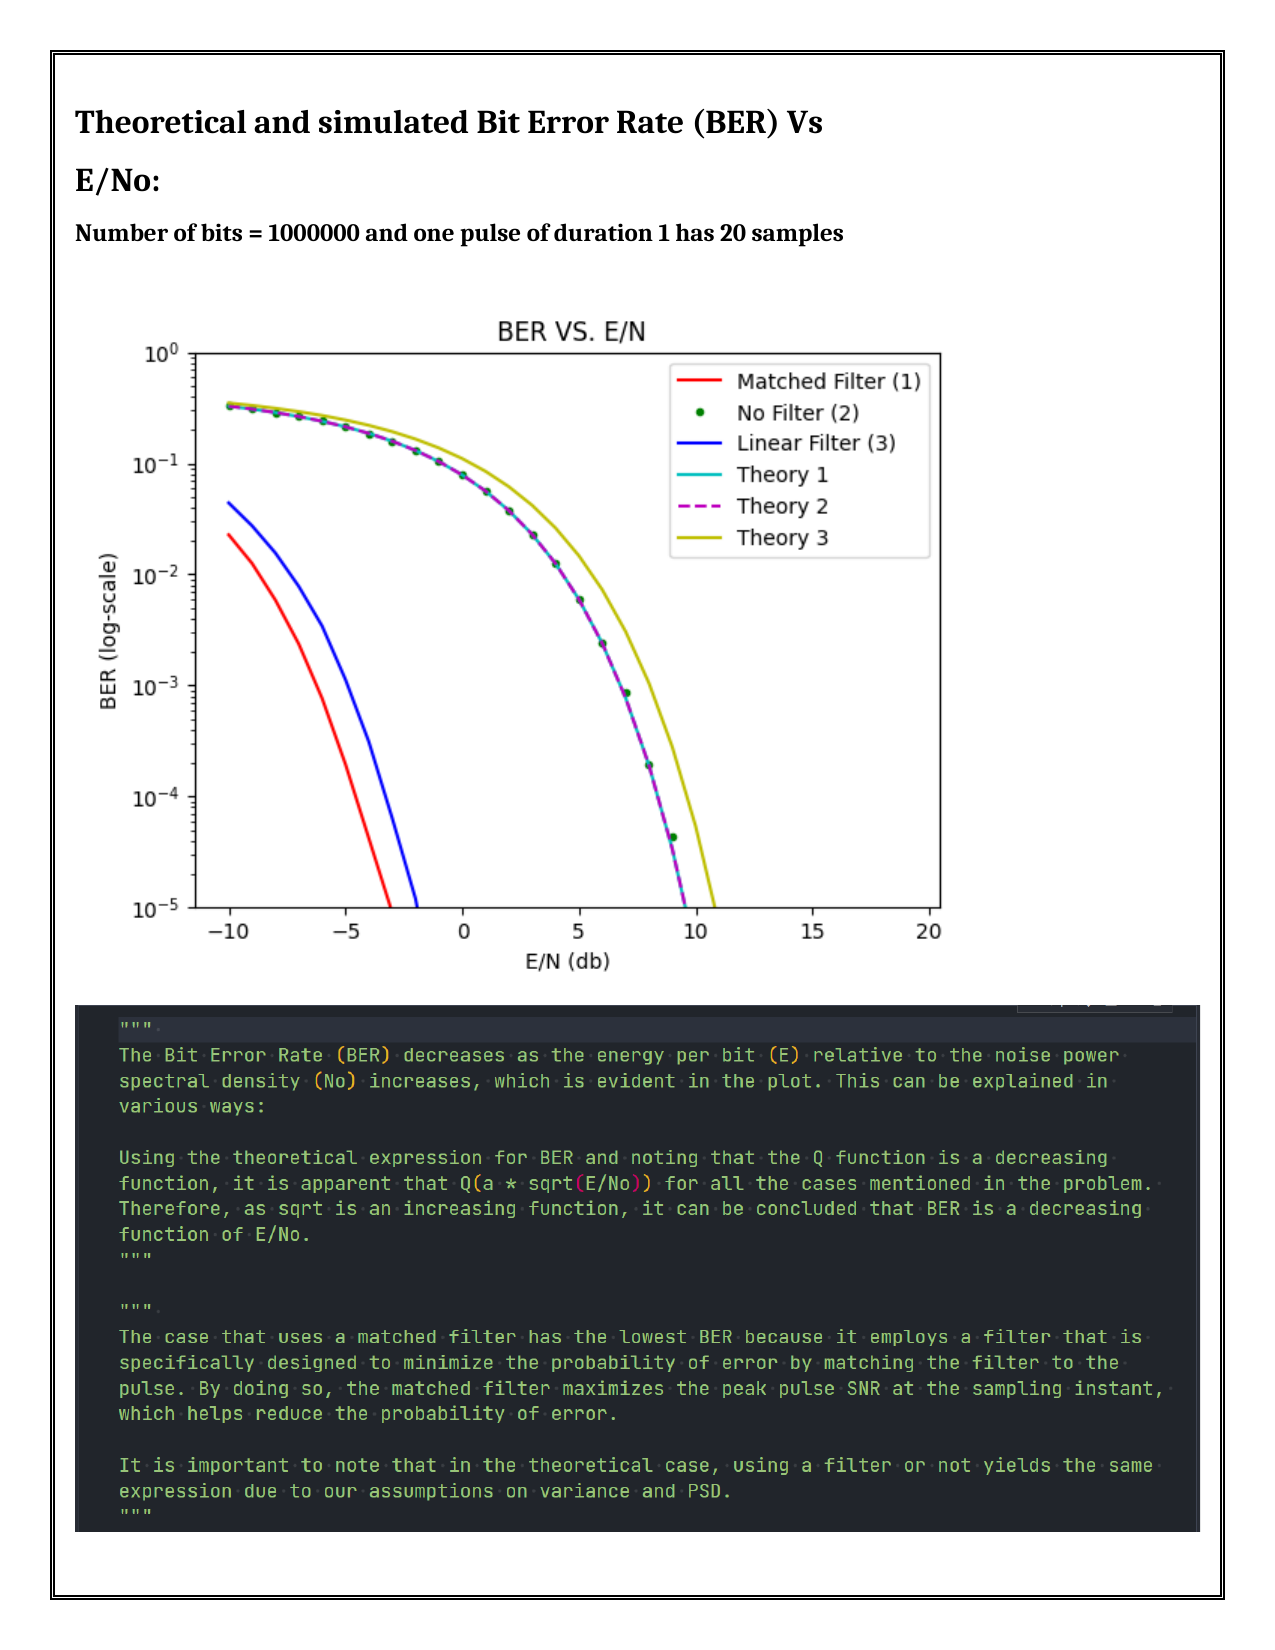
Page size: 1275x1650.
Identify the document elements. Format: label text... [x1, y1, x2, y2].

text Theoretical and simulated Bit Error Rate (BER) Vs [75, 103, 1200, 141]
text E/No: [75, 161, 1200, 199]
picture [75, 266, 1035, 987]
picture [75, 1005, 1200, 1532]
text Number of bits = 1000000 and one pulse of duration 1 has 20 samples [75, 219, 1200, 248]
